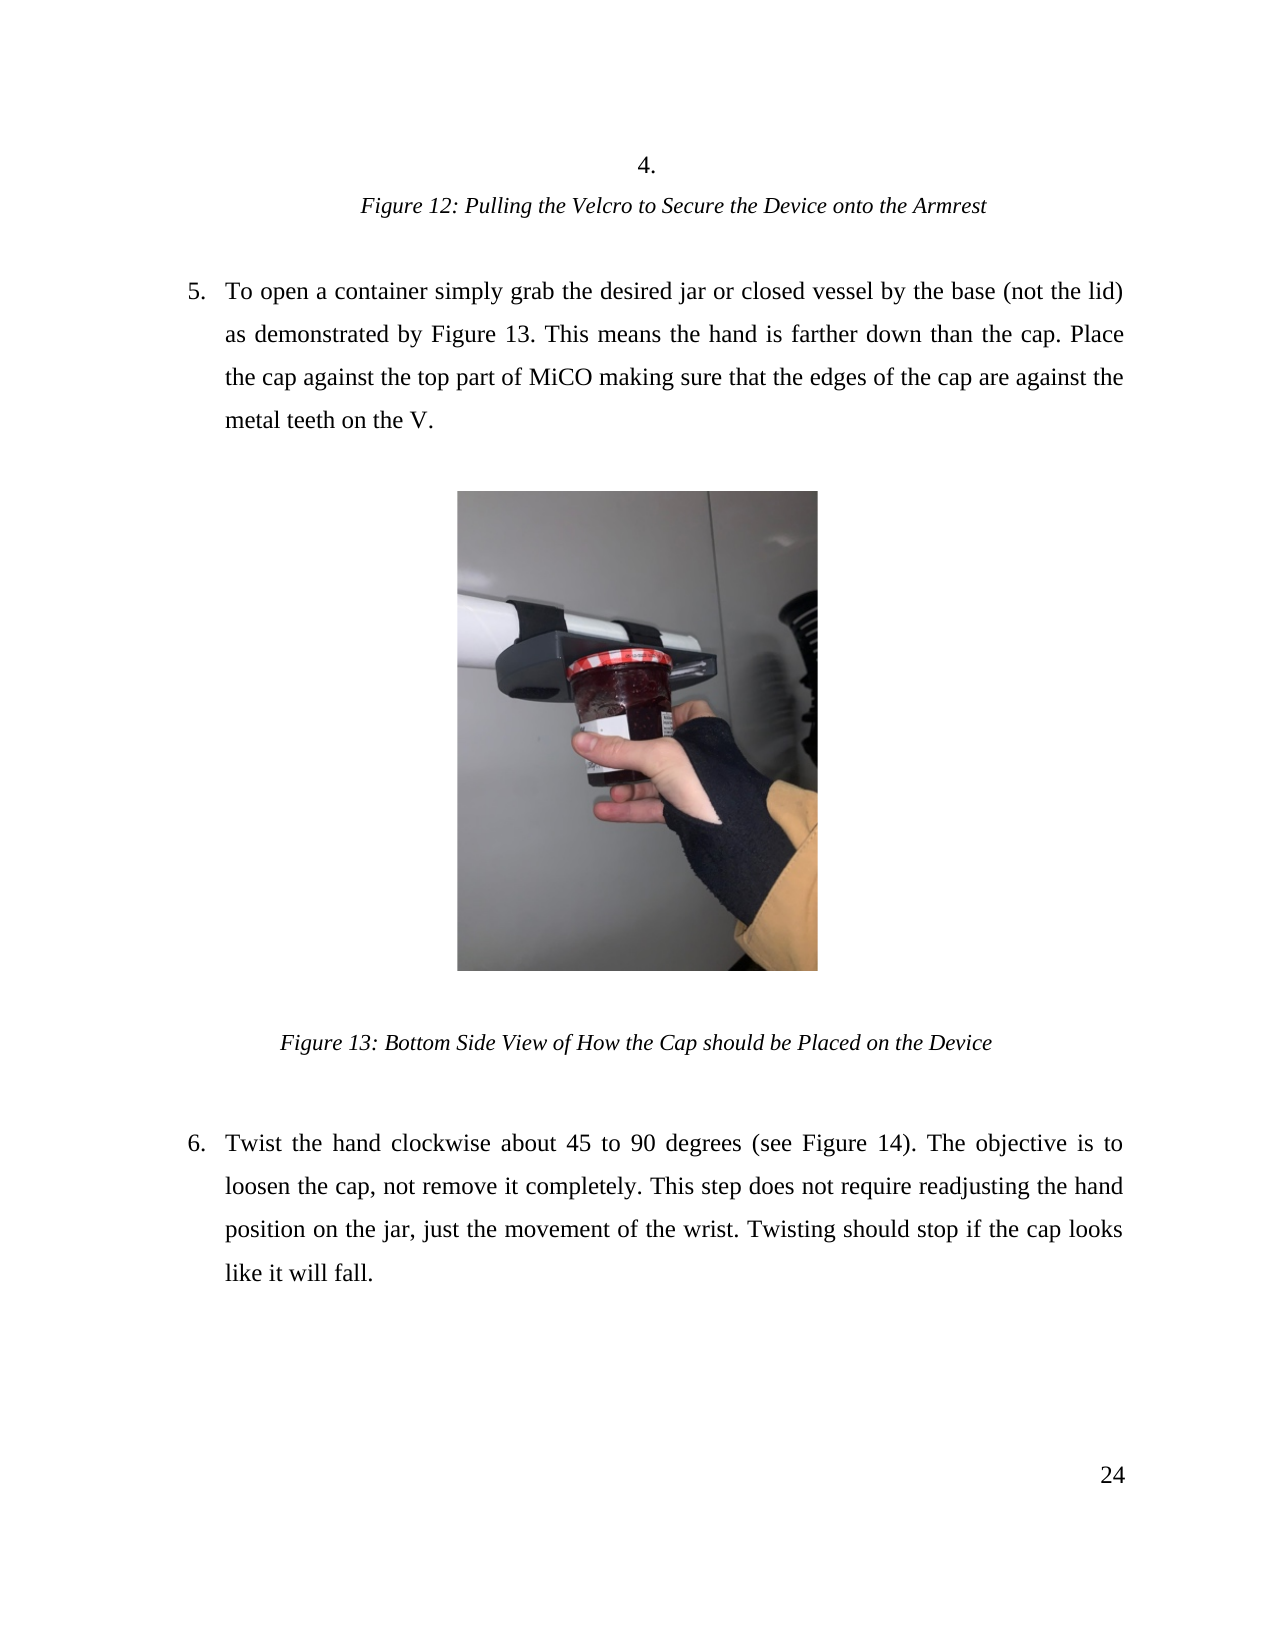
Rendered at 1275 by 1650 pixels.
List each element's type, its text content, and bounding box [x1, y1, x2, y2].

list To open a container simply grab the desired jar or closed vessel by the base (not the lid) as demonstrated by Figure 13. This means the hand is farther down than the cap. Place the cap against the top part of MiCO making sure that the edges of the cap are against the metal teeth on the V. [187, 276, 1125, 434]
list Figure 12: Pulling the Velcro to Secure the Device onto the Armrest [187, 150, 1125, 261]
picture [457, 491, 818, 971]
list Twist the hand clockwise about 45 to 90 degrees (see Figure 14). The objective is to loosen the cap, not remove it completely. This step does not require readjusting the hand position on the jar, just the movement of the wrist. Twisting should stop if the cap looks like it will fall. [187, 1128, 1125, 1286]
text Figure 13: Bottom Side View of How the Cap should be Placed on the Device [150, 1028, 1125, 1094]
